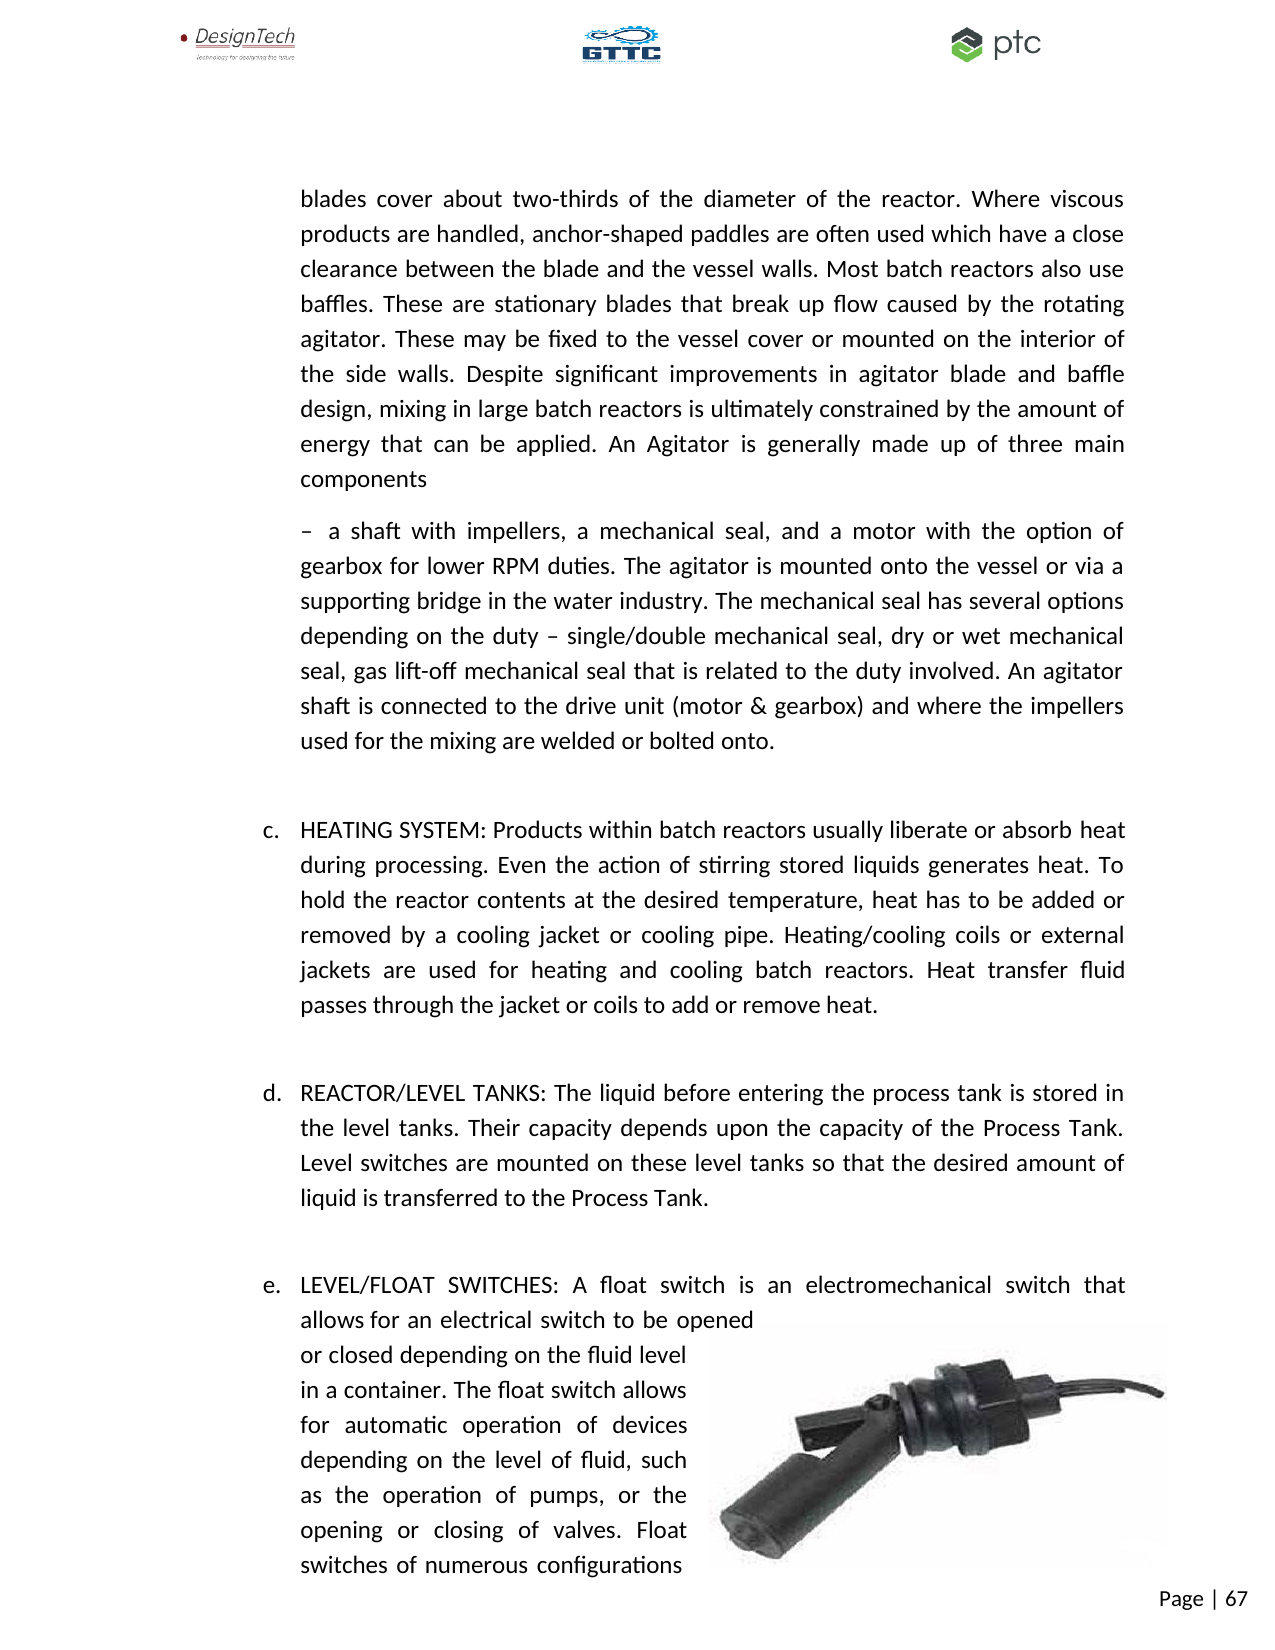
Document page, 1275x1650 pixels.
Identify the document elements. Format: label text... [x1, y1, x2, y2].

picture [708, 1324, 1167, 1568]
picture [951, 27, 1041, 63]
picture [582, 26, 661, 64]
list a shaft with impellers, a mechanical seal, and a motor with the option of gearbox for lower RPM duties. The agitator is mounted onto the vessel or via a supporting bridge in the water industry. The mechanical seal has several options depending on the duty – single/double mechanical seal, dry or wet mechanical seal, gas lift-off mechanical seal that is related to the duty involved. An agitator shaft is connected to the drive unit (motor & gearbox) and where the impellers used for the mixing are welded or bolted onto. [300, 515, 1125, 755]
text blades cover about two-thirds of the diameter of the reactor. Where viscous products are handled, anchor-shaped paddles are often used which have a close clearance between the blade and the vessel walls. Most batch reactors also use baffles. These are stationary blades that break up flow caused by the rotating agitator. These may be fixed to the vessel cover or mounted on the interior of the side walls. Despite significant improvements in agitator blade and baffle design, mixing in large batch reactors is ultimately constrained by the amount of energy that can be applied. An Agitator is generally made up of three main components [300, 183, 1126, 493]
picture [180, 27, 295, 61]
list REACTOR/LEVEL TANKS: The liquid before entering the process tank is stored in the level tanks. Their capacity depends upon the capacity of the Process Tank. Level switches are mounted on these level tanks so that the desired amount of liquid is transferred to the Process Tank. [263, 1077, 1125, 1212]
text or closed depending on the fluid level in a container. The float switch allows for automatic operation of devices depending on the level of fluid, such as the operation of pumps, or the opening or closing of valves. Float switches of numerous configurations [300, 1339, 687, 1580]
list HEATING SYSTEM: Products within batch reactors usually liberate or absorb heat during processing. Even the action of stirring stored liquids generates heat. To hold the reactor contents at the desired temperature, heat has to be added or removed by a cooling jacket or cooling pipe. Heating/cooling coils or external jackets are used for heating and cooling batch reactors. Heat transfer fluid passes through the jacket or coils to add or remove heat. [263, 815, 1125, 1020]
list LEVEL/FLOAT SWITCHES: A float switch is an electromechanical switch that allows for an electrical switch to be opened [263, 1269, 1125, 1334]
